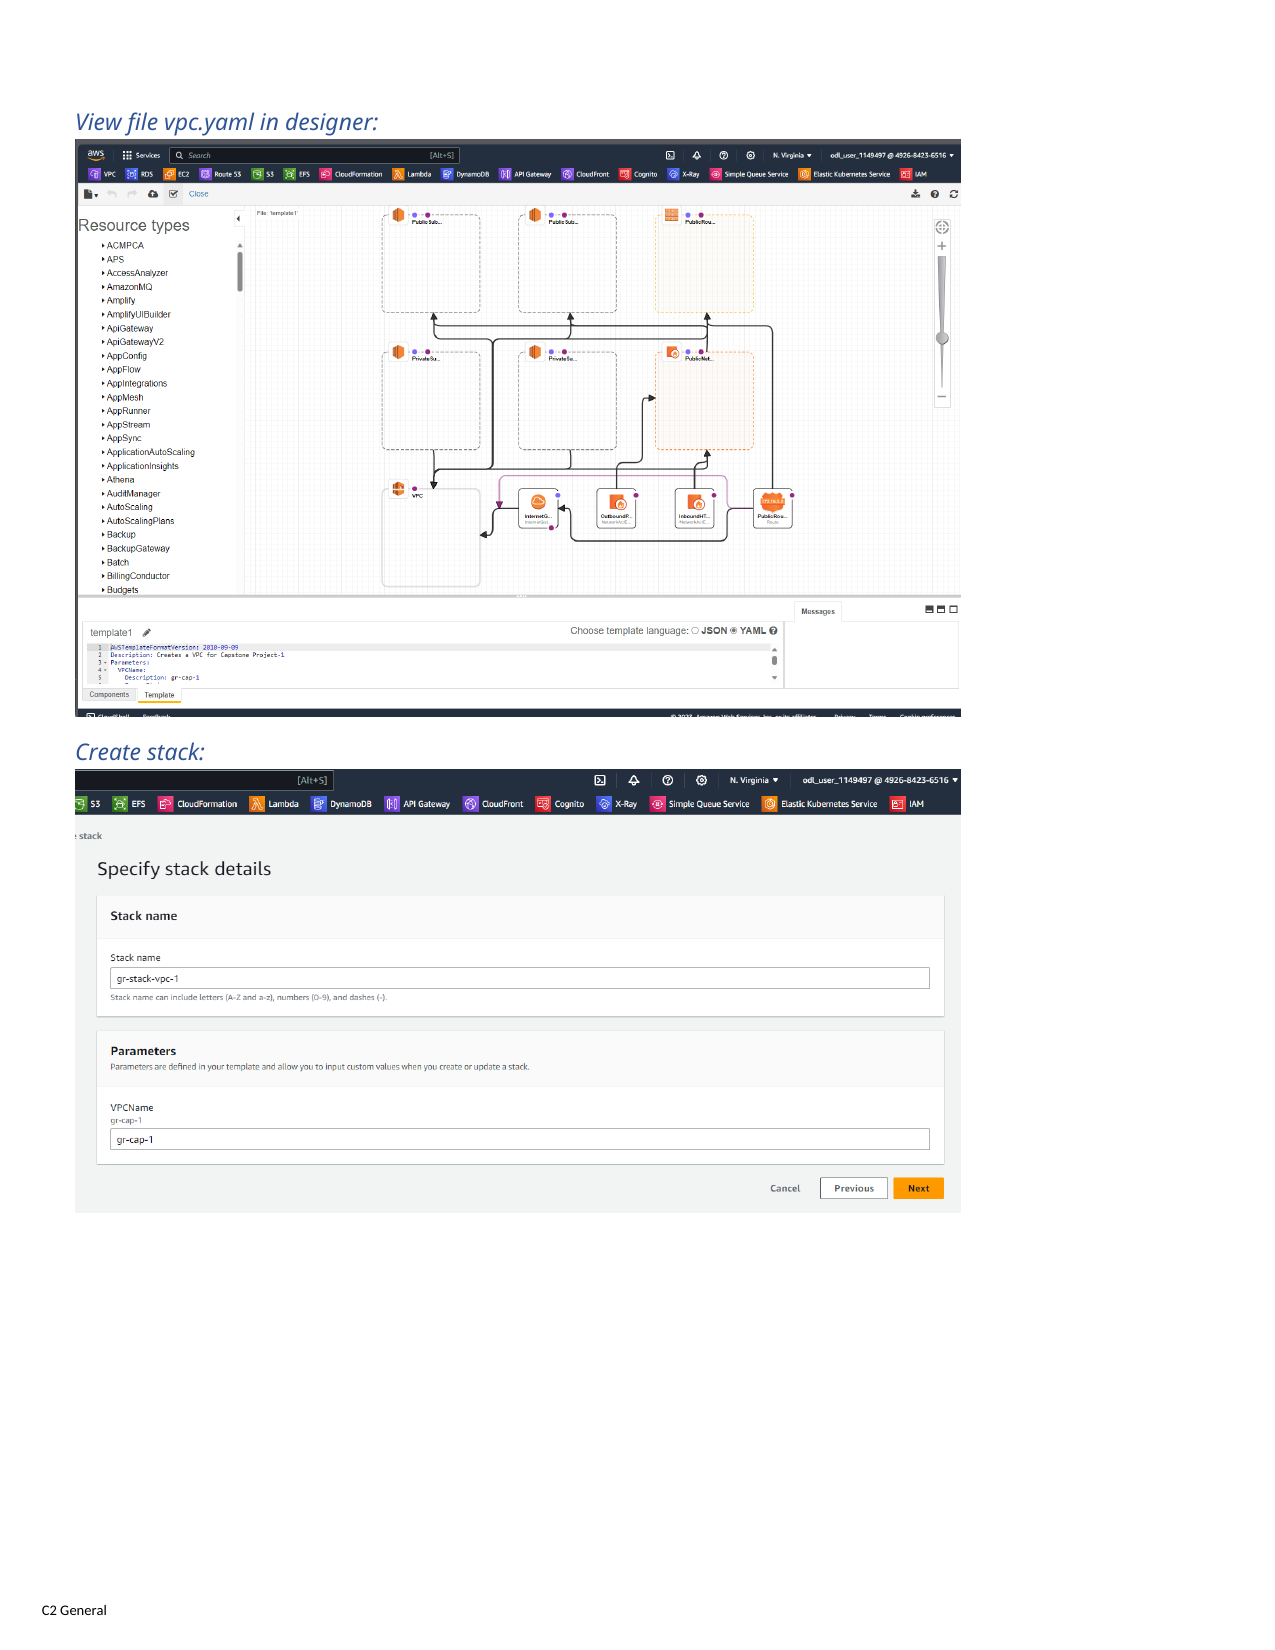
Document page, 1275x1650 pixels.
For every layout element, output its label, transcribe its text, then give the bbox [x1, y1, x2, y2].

subtitle View file vpc.yaml in designer: [75, 106, 1200, 137]
subtitle Create stack: [75, 735, 1200, 767]
picture [75, 769, 961, 1213]
picture [75, 139, 961, 717]
